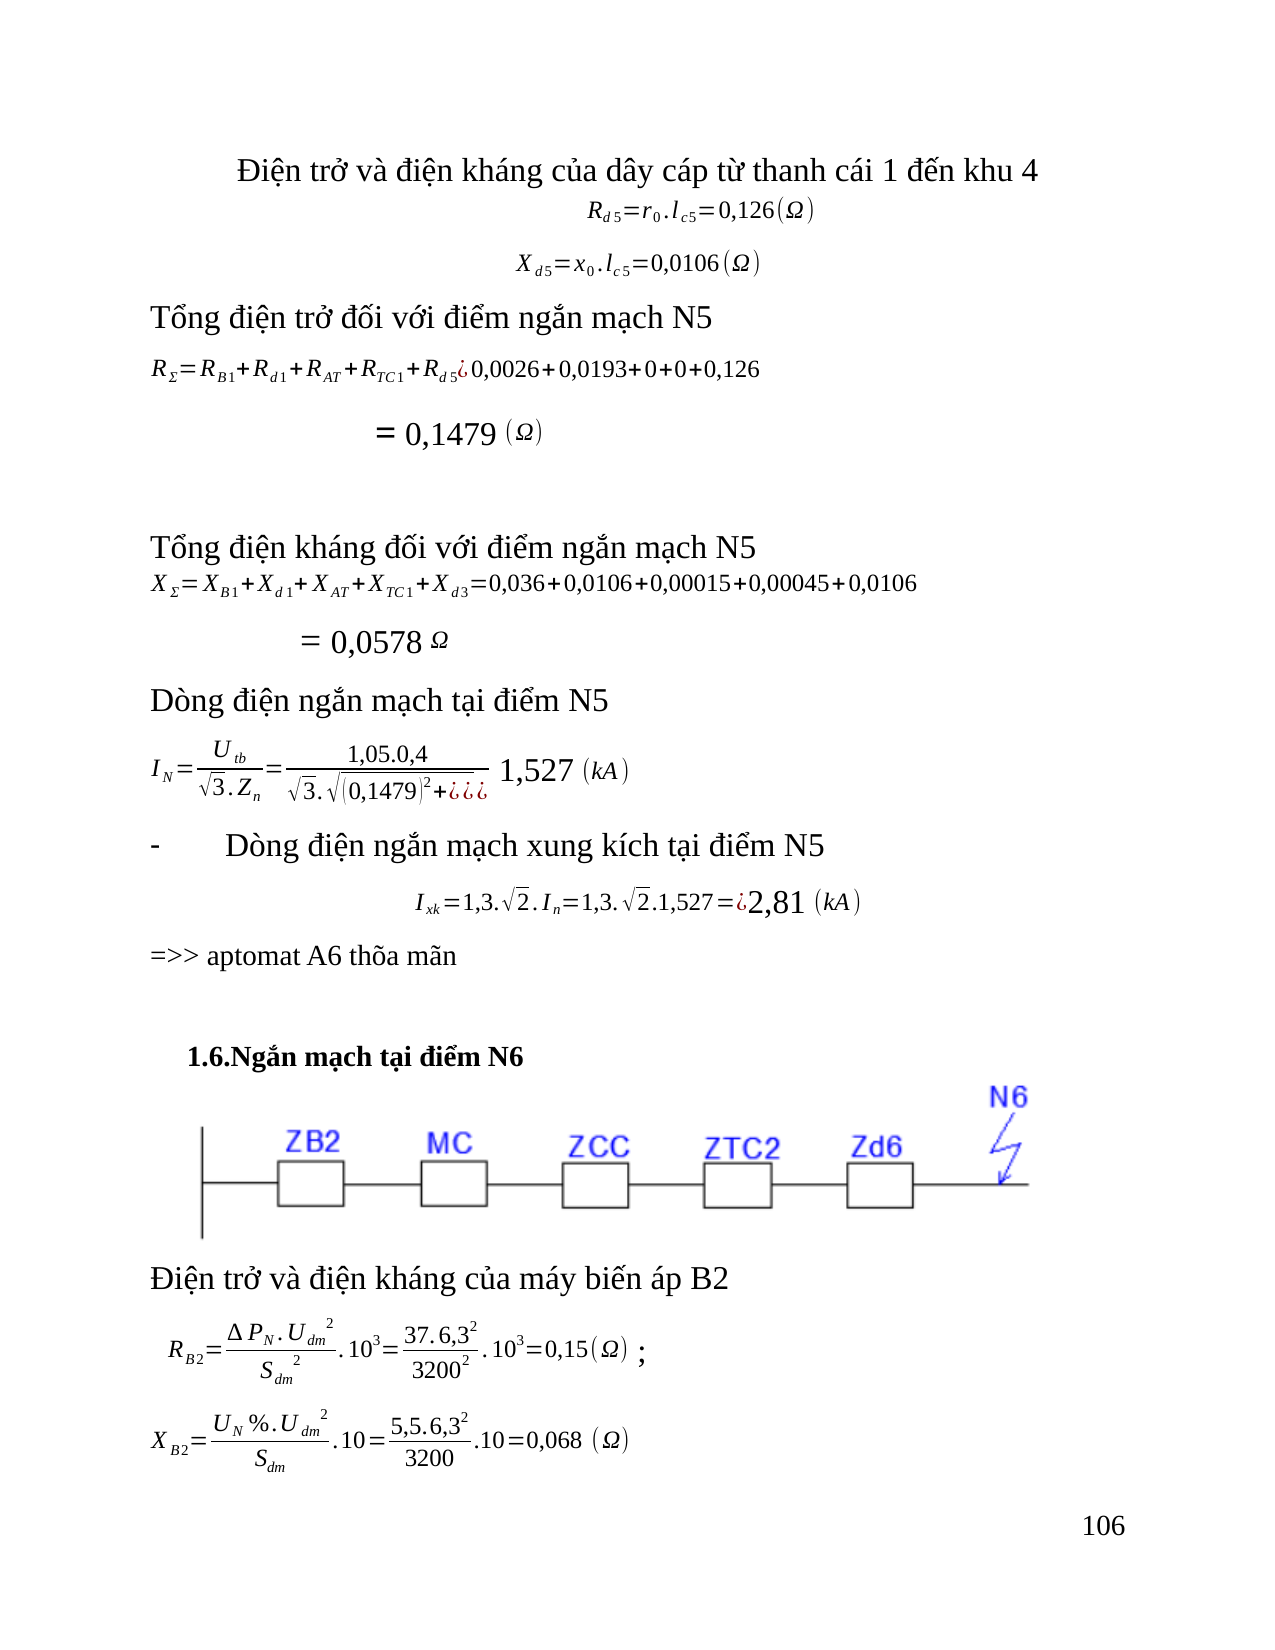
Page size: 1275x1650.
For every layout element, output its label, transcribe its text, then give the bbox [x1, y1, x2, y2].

text 1,527 [150, 736, 1125, 807]
text 2,81 [150, 883, 1125, 921]
text Tổng điện trở đối với điểm ngắn mạch N5 [150, 298, 1125, 336]
list Điện trở và điện kháng của dây cáp từ thanh cái 1 đến khu 4 [150, 150, 1125, 230]
text = 0,0578 [150, 619, 1125, 662]
picture [166, 1075, 1036, 1242]
text Tổng điện kháng đối với điểm ngắn mạch N5 [150, 527, 1125, 602]
subtitle 1.6.Ngắn mạch tại điểm N6 [185, 1039, 1125, 1073]
text Điện trở và điện kháng của máy biến áp B2 [150, 1258, 1125, 1297]
text =>> aptomat A6 thõa mãn [150, 938, 1125, 972]
list Dòng điện ngắn mạch xung kích tại điểm N5 [150, 824, 1125, 865]
text ; [150, 1314, 1125, 1388]
text = 0,1479 [150, 411, 1125, 454]
text Dòng điện ngắn mạch tại điểm N5 [150, 680, 1125, 718]
